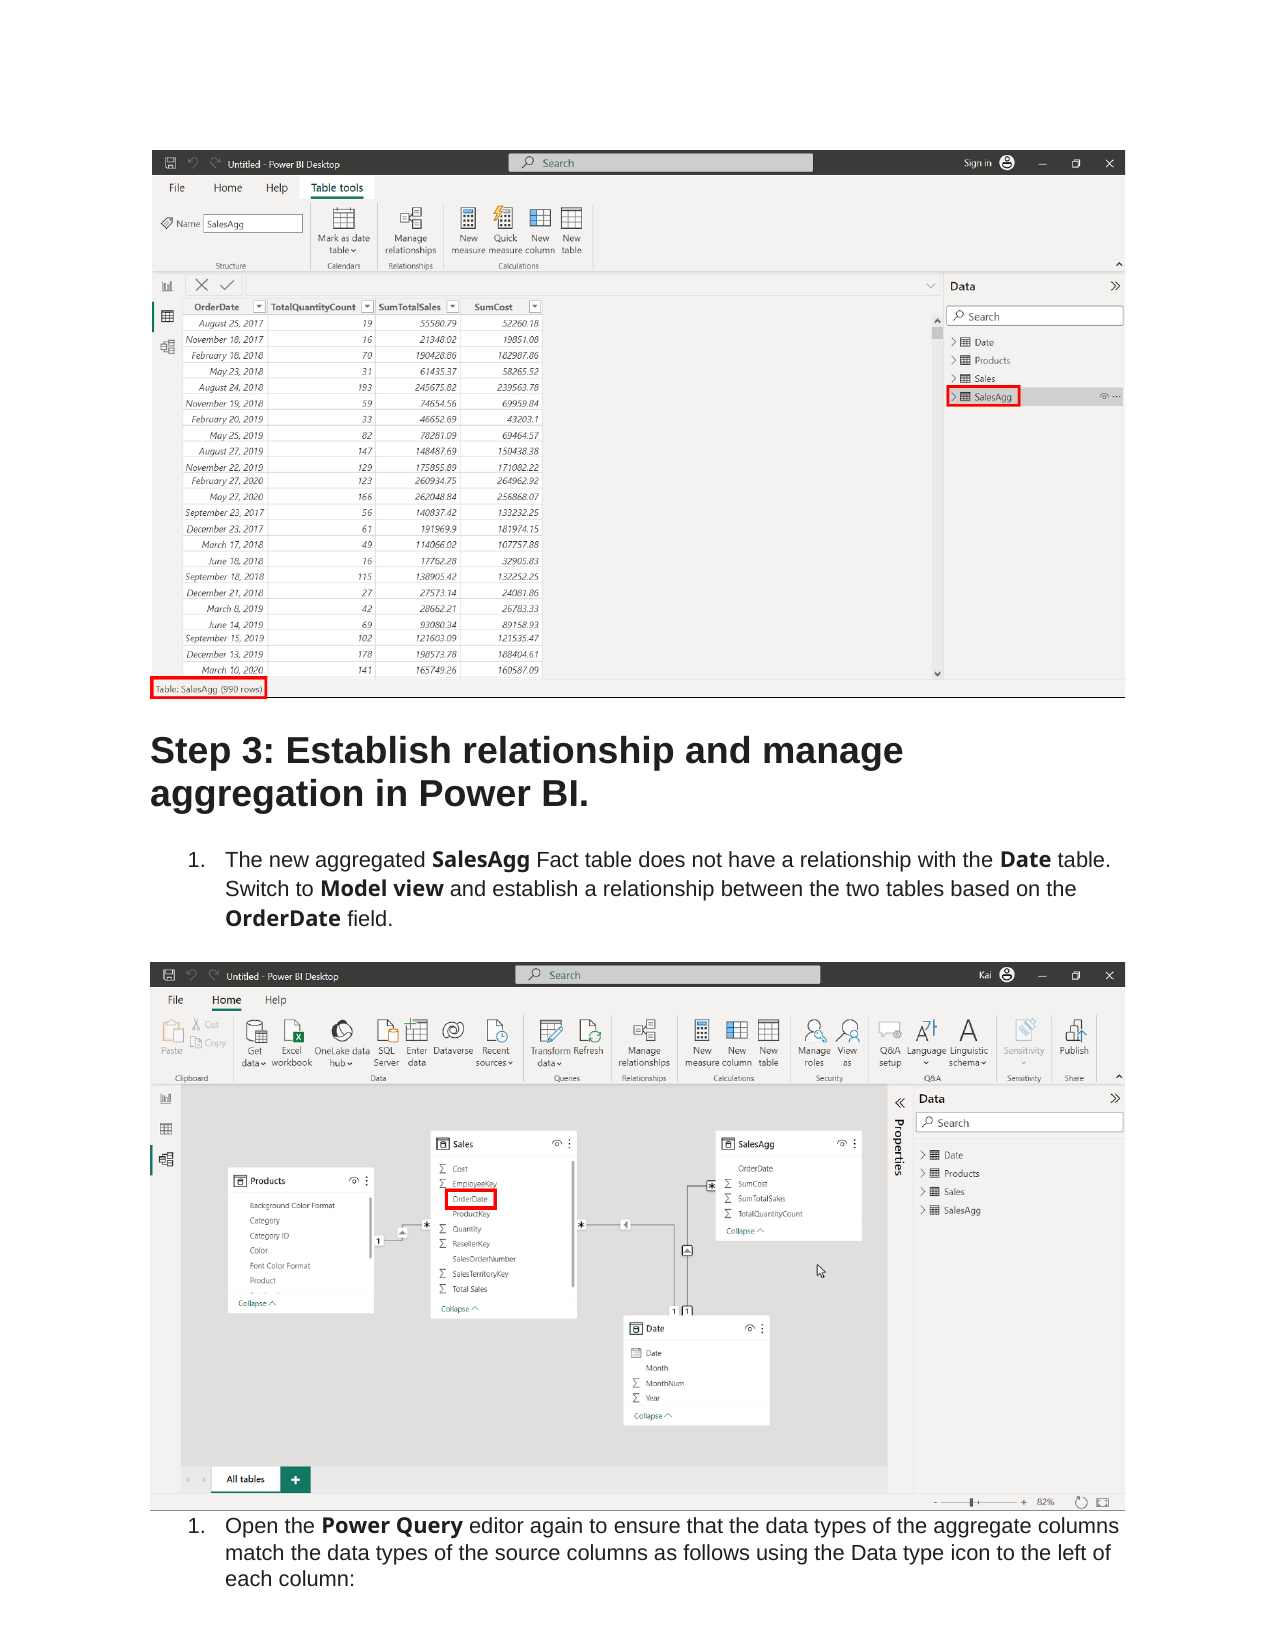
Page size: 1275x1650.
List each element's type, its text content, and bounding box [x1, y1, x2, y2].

picture [150, 150, 1125, 699]
list The new aggregated SalesAgg Fact table does not have a relationship with the Date table. Switch to Model view and establish a relationship between the two tables based on the OrderDate field. [187, 843, 1125, 933]
text Step 3: Establish relationship and manage aggregation in Power BI. [150, 728, 1125, 814]
list Open the Power Query editor again to ensure that the data types of the aggregate columns match the data types of the source columns as follows using the Data type icon to the left of each column: [187, 1511, 1125, 1591]
picture [150, 962, 1125, 1511]
